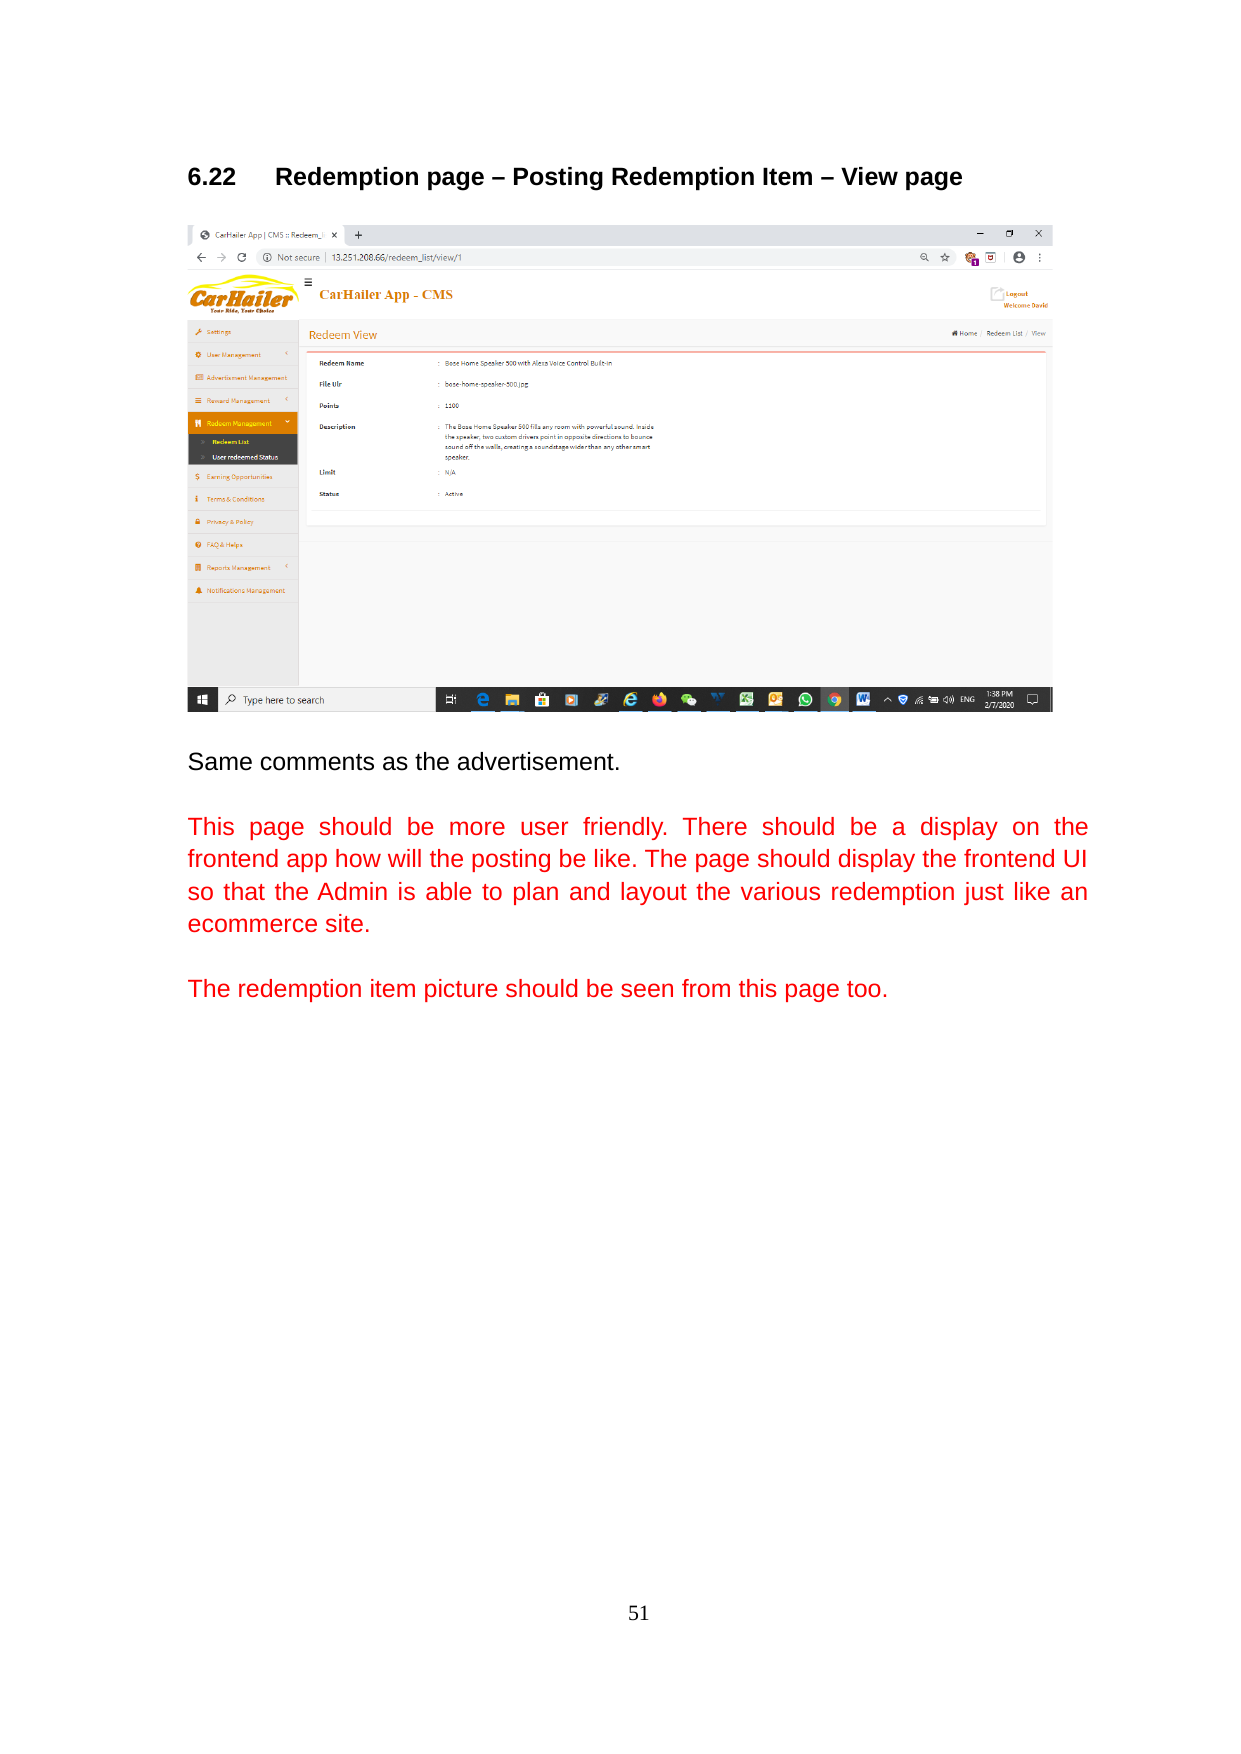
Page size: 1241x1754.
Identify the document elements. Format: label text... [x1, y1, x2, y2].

picture [187, 225, 1053, 712]
list Redemption page – Posting Redemption Item – View page [187, 160, 1090, 192]
text Same comments as the advertisement. [187, 745, 1090, 777]
text This page should be more user friendly. There should be a display on the frontend app how will the posting be like. The page should display the frontend UI so that the Admin is able to plan and layout the various redemption just like an ecommerce site. [187, 810, 1090, 940]
text The redemption item picture should be seen from this page too. [187, 972, 1090, 1005]
